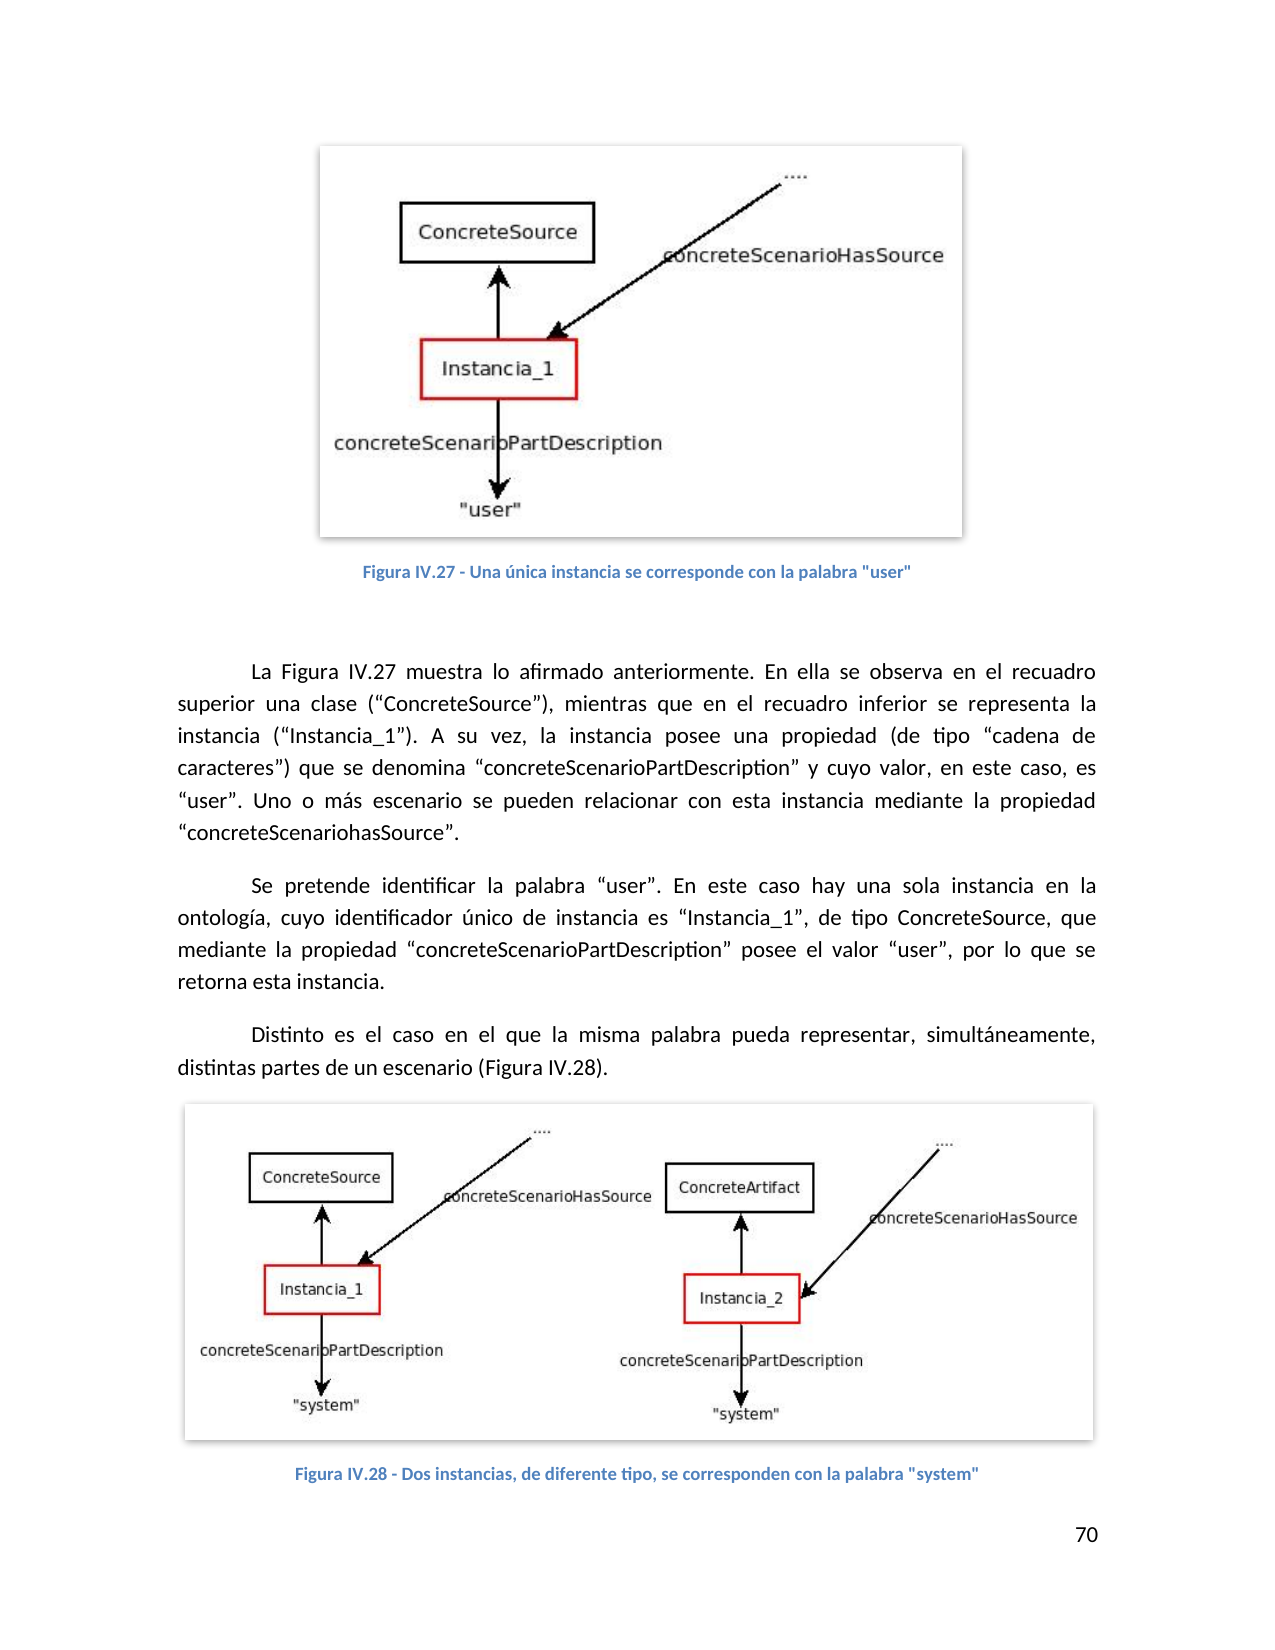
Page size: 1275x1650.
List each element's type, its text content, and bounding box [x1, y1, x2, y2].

text Se pretende identificar la palabra “user”. En este caso hay una sola instancia en la ontología, cuyo identificador único de instancia es “Instancia_1”, de tipo ConcreteSource, que mediante la propiedad “concreteScenarioPartDescription” posee el valor “user”, por lo que se retorna esta instancia. [177, 871, 1098, 996]
picture [200, 1118, 1079, 1425]
picture [334, 160, 947, 523]
